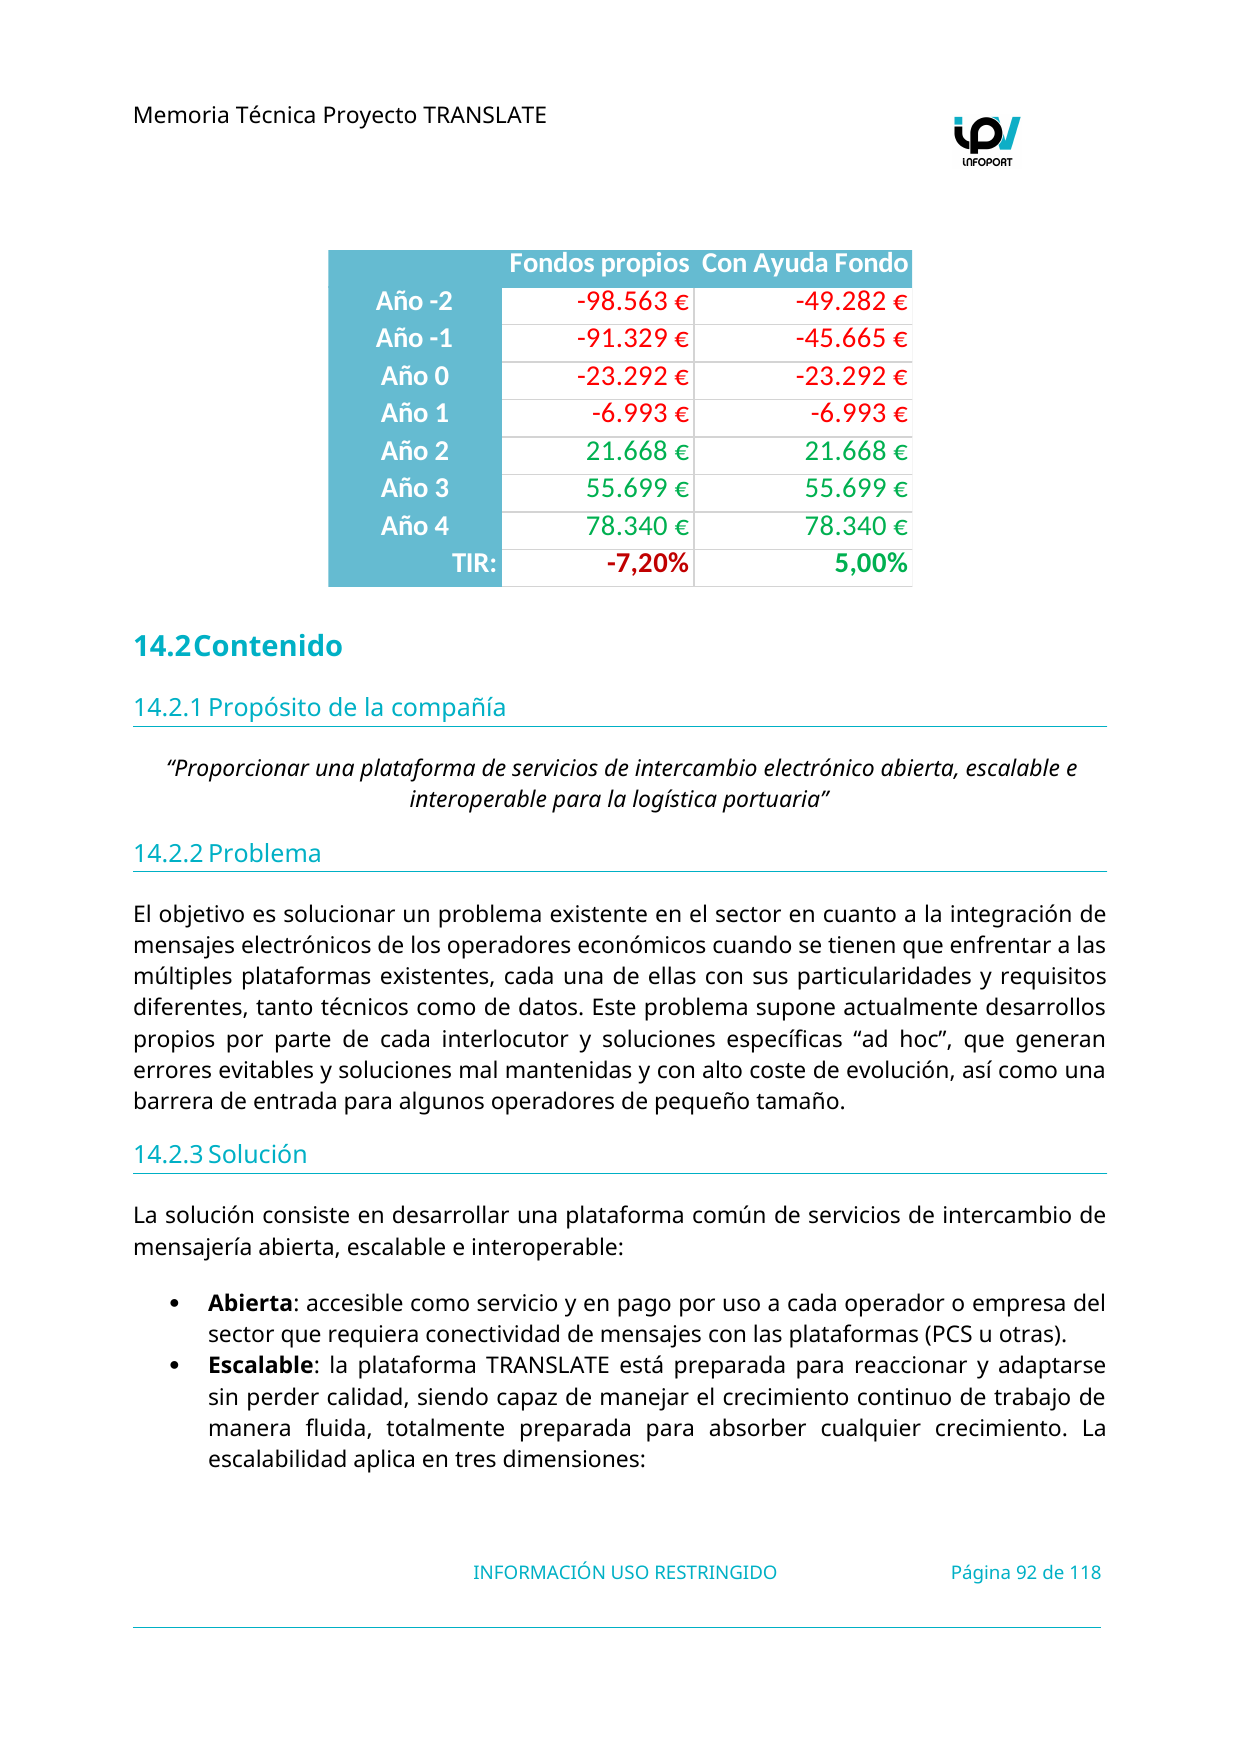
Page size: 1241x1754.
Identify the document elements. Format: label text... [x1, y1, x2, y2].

list Escalable: la plataforma TRANSLATE está preparada para reaccionar y adaptarse sin perder calidad, siendo capaz de manejar el crecimiento continuo de trabajo de manera fluida, totalmente preparada para absorber cualquier crecimiento. La escalabilidad aplica en tres dimensiones: [170, 1349, 1107, 1474]
list Abierta: accesible como servicio y en pago por uso a cada operador o empresa del sector que requiera conectividad de mensajes con las plataformas (PCS u otras). [170, 1287, 1107, 1349]
text “Proporcionar una plataforma de servicios de intercambio electrónico abierta, escalable e interoperable para la logística portuaria” [133, 752, 1107, 814]
picture [951, 114, 1023, 169]
text El objetivo es solucionar un problema existente en el sector en cuanto a la integración de mensajes electrónicos de los operadores económicos cuando se tienen que enfrentar a las múltiples plataformas existentes, cada una de ellas con sus particularidades y requisitos diferentes, tanto técnicos como de datos. Este problema supone actualmente desarrollos propios por parte de cada interlocutor y soluciones específicas “ad hoc”, que generan errores evitables y soluciones mal mantenidas y con alto coste de evolución, así como una barrera de entrada para algunos operadores de pequeño tamaño. [133, 897, 1107, 1116]
text La solución consiste en desarrollar una plataforma común de servicios de intercambio de mensajería abierta, escalable e interoperable: [133, 1199, 1107, 1262]
subtitle Contenido [133, 625, 1107, 665]
subtitle Problema [133, 835, 1107, 871]
subtitle Solución [133, 1137, 1107, 1173]
subtitle Propósito de la compañía [133, 690, 1107, 726]
